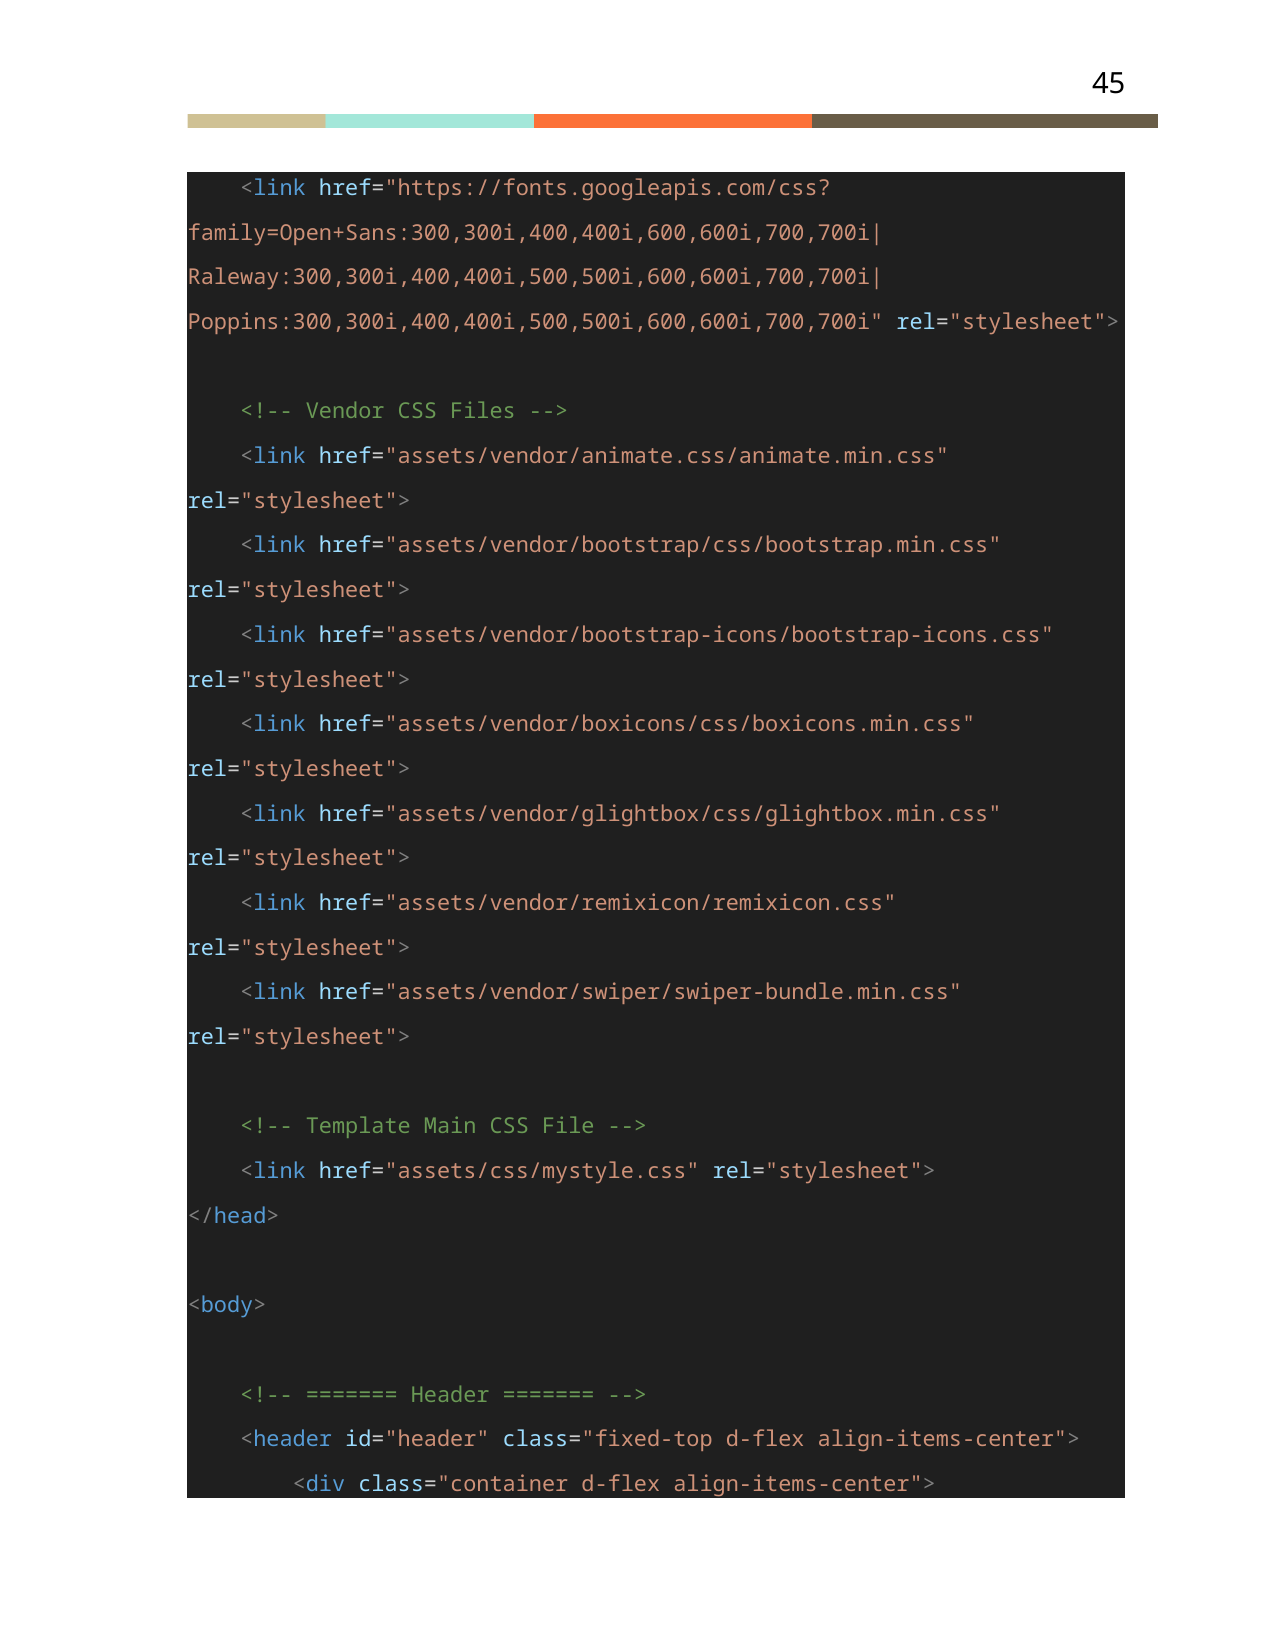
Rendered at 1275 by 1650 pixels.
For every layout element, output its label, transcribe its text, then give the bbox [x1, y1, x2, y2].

text <body> [187, 1289, 1125, 1319]
picture [187, 114, 1158, 128]
text <link href="assets/vendor/remixicon/remixicon.css" rel="stylesheet"> [187, 887, 1125, 961]
text <header id="header" class="fixed-top d-flex align-items-center"> [187, 1423, 1125, 1453]
text <link href="assets/vendor/swiper/swiper-bundle.min.css" rel="stylesheet"> [187, 976, 1125, 1051]
text <link href="assets/vendor/glightbox/css/glightbox.min.css" rel="stylesheet"> [187, 798, 1125, 872]
text <!-- Vendor CSS Files --> [187, 395, 1125, 425]
text </head> [187, 1200, 1125, 1229]
text <!-- Template Main CSS File --> [187, 1110, 1125, 1140]
text <link href="https://fonts.googleapis.com/css?family=Open+Sans:300,300i,400,400i,600,600i,700,700i|Raleway:300,300i,400,400i,500,500i,600,600i,700,700i|Poppins:300,300i,400,400i,500,500i,600,600i,700,700i" rel="stylesheet"> [187, 172, 1125, 336]
text <link href="assets/vendor/bootstrap-icons/bootstrap-icons.css" rel="stylesheet"> [187, 619, 1125, 693]
text <!-- ======= Header ======= --> [187, 1378, 1125, 1408]
text <link href="assets/vendor/bootstrap/css/bootstrap.min.css" rel="stylesheet"> [187, 529, 1125, 604]
text <link href="assets/vendor/animate.css/animate.min.css" rel="stylesheet"> [187, 440, 1125, 514]
text <div class="container d-flex align-items-center"> [187, 1468, 1125, 1498]
text <link href="assets/vendor/boxicons/css/boxicons.min.css" rel="stylesheet"> [187, 708, 1125, 783]
text <link href="assets/css/mystyle.css" rel="stylesheet"> [187, 1155, 1125, 1185]
